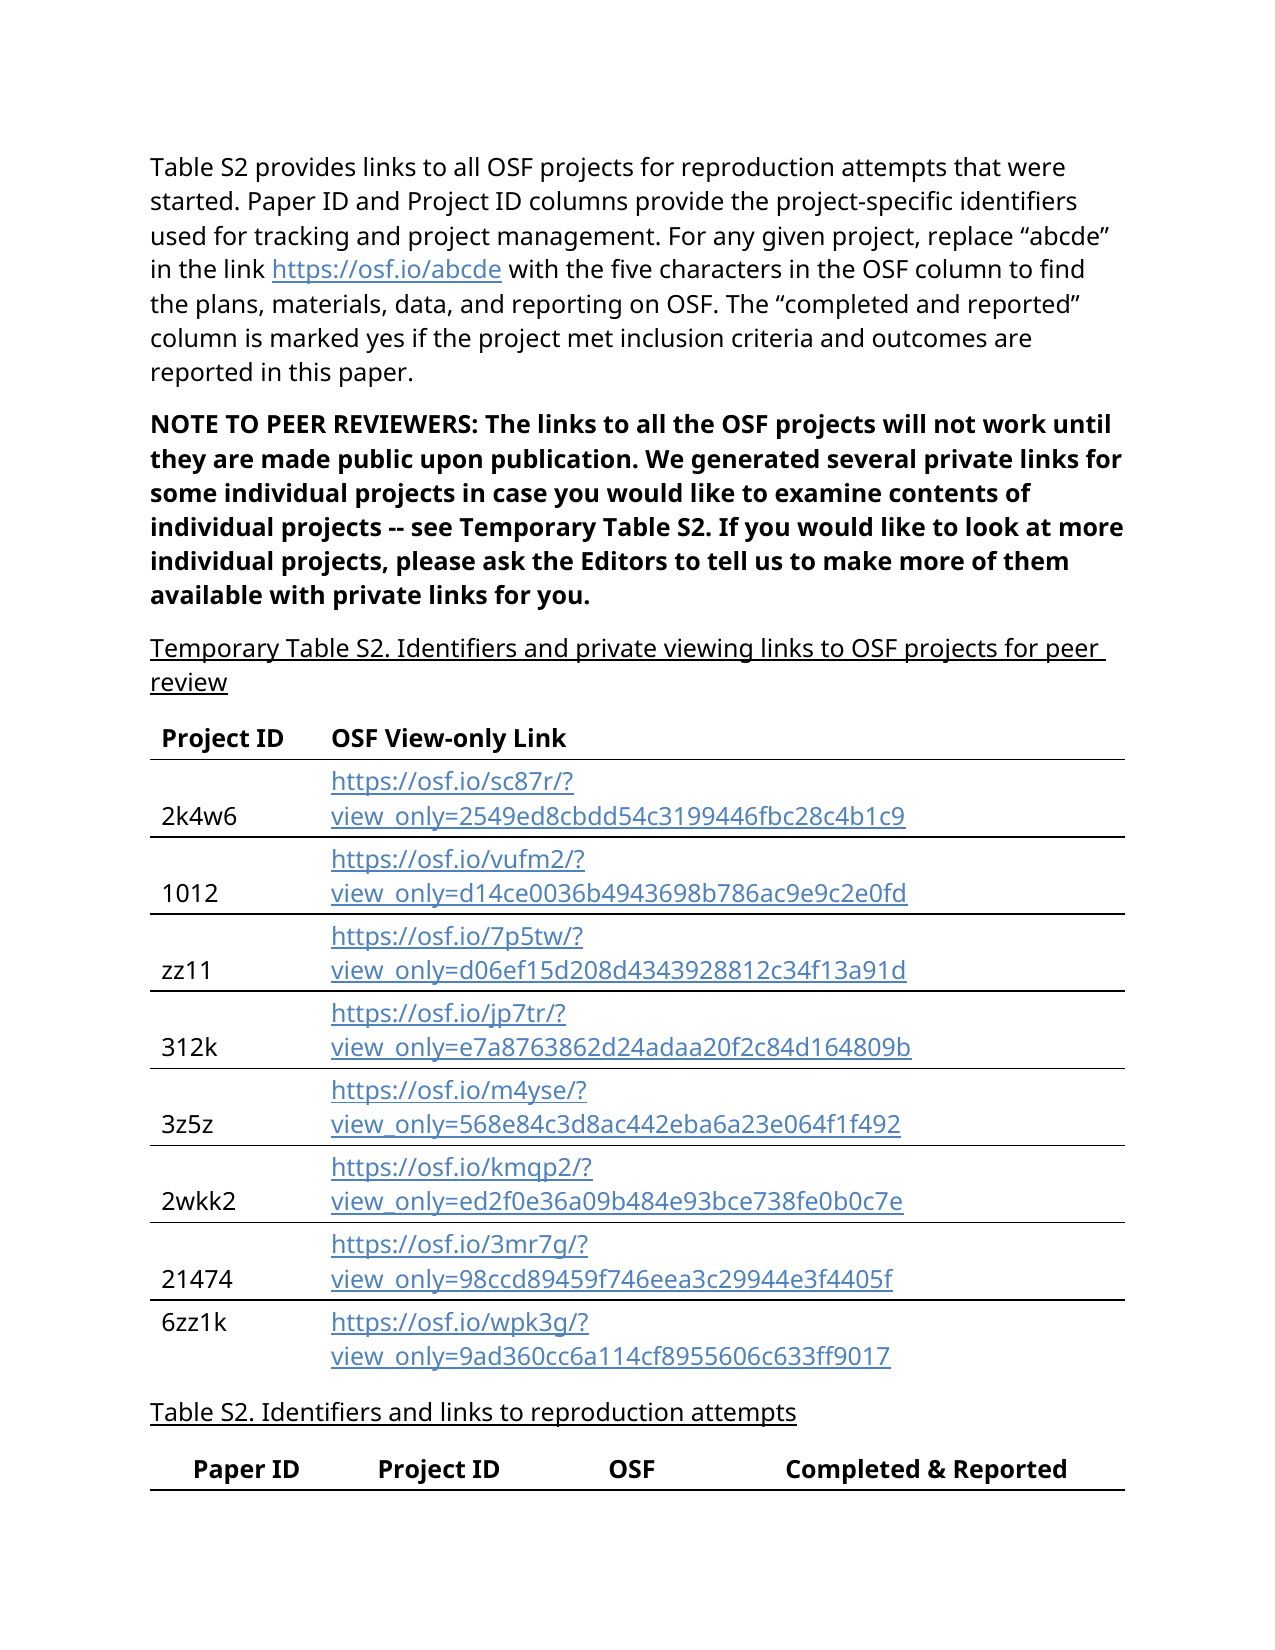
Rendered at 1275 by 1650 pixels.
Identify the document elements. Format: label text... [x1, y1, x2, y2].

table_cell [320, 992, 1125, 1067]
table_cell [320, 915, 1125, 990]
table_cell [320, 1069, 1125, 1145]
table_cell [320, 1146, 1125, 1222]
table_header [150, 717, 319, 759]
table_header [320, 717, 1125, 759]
text Table S2. Identifiers and links to reproduction attempts [150, 1395, 1125, 1429]
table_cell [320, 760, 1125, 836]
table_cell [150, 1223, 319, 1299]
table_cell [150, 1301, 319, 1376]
text Table S2 provides links to all OSF projects for reproduction attempts that were started. Paper ID and Project ID columns provide the project-specific identifiers used for tracking and project management. For any given project, replace “abcde” in the link https://osf.io/abcde with the five characters in the OSF column to find the plans, materials, data, and reporting on OSF. The “completed and reported” column is marked yes if the project met inclusion criteria and outcomes are reported in this paper. [150, 150, 1125, 388]
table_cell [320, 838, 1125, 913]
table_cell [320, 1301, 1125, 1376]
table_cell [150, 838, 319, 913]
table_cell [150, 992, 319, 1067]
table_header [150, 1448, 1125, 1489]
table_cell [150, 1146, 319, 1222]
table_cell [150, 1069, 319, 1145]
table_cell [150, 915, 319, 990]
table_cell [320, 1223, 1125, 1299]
text NOTE TO PEER REVIEWERS: The links to all the OSF projects will not work until they are made public upon publication. We generated several private links for some individual projects in case you would like to examine contents of individual projects -- see Temporary Table S2. If you would like to look at more individual projects, please ask the Editors to tell us to make more of them available with private links for you. [150, 407, 1125, 612]
text Temporary Table S2. Identifiers and private viewing links to OSF projects for peer review [150, 630, 1125, 698]
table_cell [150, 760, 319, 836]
